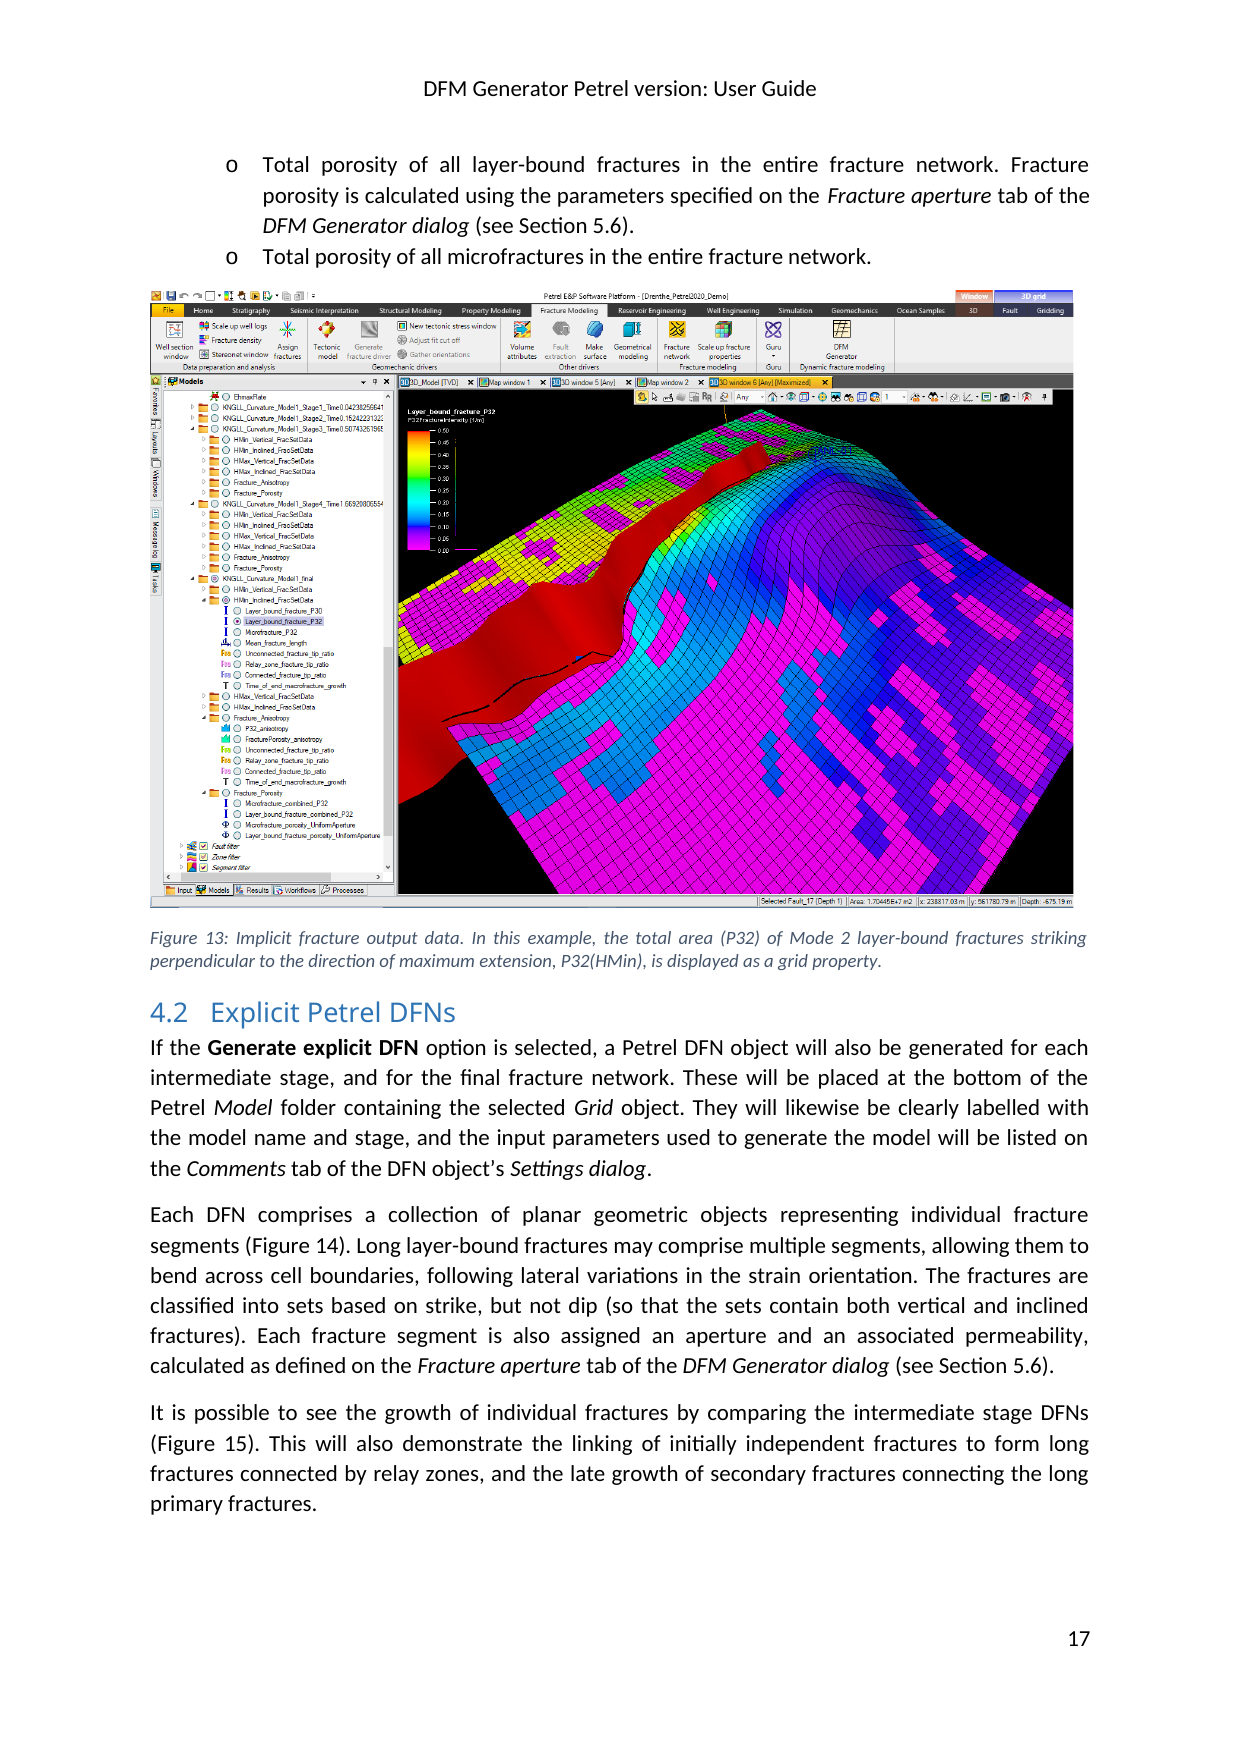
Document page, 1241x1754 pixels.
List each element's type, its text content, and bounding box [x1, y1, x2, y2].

text Figure 13: Implicit fracture output data. In this example, the total area (P32) of Mode 2 layer-bound fractures striking perpendicular to the direction of maximum extension, P32(HMin), is displayed as a grid property. [150, 926, 1090, 972]
list Total porosity of all microfractures in the entire fracture network. [225, 242, 1090, 271]
text Each DFN comprises a collection of planar geometric objects representing individual fracture segments (Figure 14). Long layer-bound fractures may comprise multiple segments, allowing them to bend across cell boundaries, following lateral variations in the strain orientation. The fractures are classified into sets based on strike, but not dip (so that the sets contain both vertical and inclined fractures). Each fracture segment is also assigned an aperture and an associated permeability, calculated as defined on the Fracture aperture tab of the DFM Generator dialog (see Section 5.6). [150, 1201, 1090, 1380]
picture [150, 290, 1074, 908]
subtitle Explicit Petrel DFNs [150, 993, 1090, 1030]
text It is possible to see the growth of individual fractures by comparing the intermediate stage DFNs (Figure 15). This will also demonstrate the linking of initially independent fractures to form long fractures connected by relay zones, and the late growth of secondary fractures connecting the long primary fractures. [150, 1398, 1090, 1517]
text If the Generate explicit DFN option is selected, a Petrel DFN object will also be generated for each intermediate stage, and for the final fracture network. These will be placed at the bottom of the Petrel Model folder containing the selected Grid object. They will likewise be clearly labelled with the model name and stage, and the input parameters used to generate the model will be listed on the Comments tab of the DFN object’s Settings dialog. [150, 1033, 1090, 1182]
list Total porosity of all layer-bound fractures in the entire fracture network. Fracture porosity is calculated using the parameters specified on the Fracture aperture tab of the DFM Generator dialog (see Section 5.6). [225, 150, 1090, 239]
